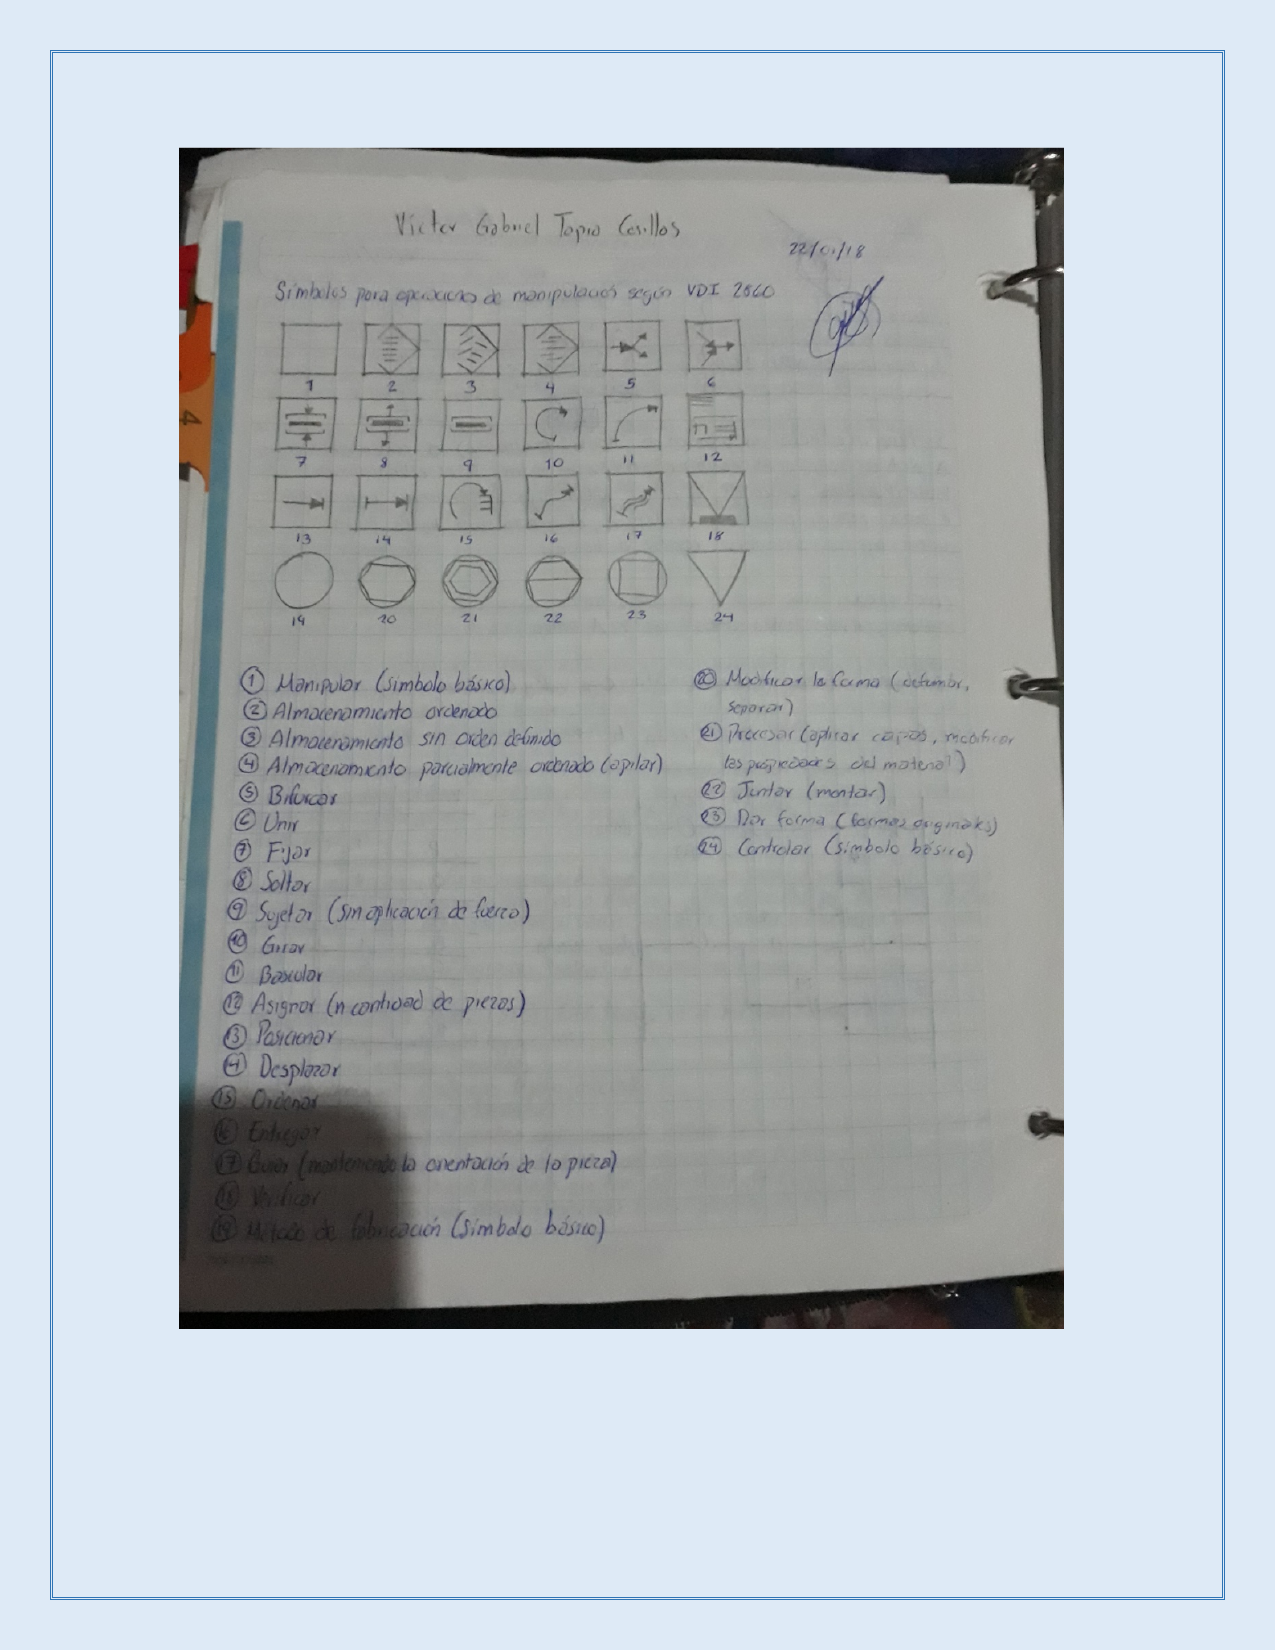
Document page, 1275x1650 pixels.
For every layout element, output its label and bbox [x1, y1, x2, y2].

picture [179, 149, 1064, 1328]
